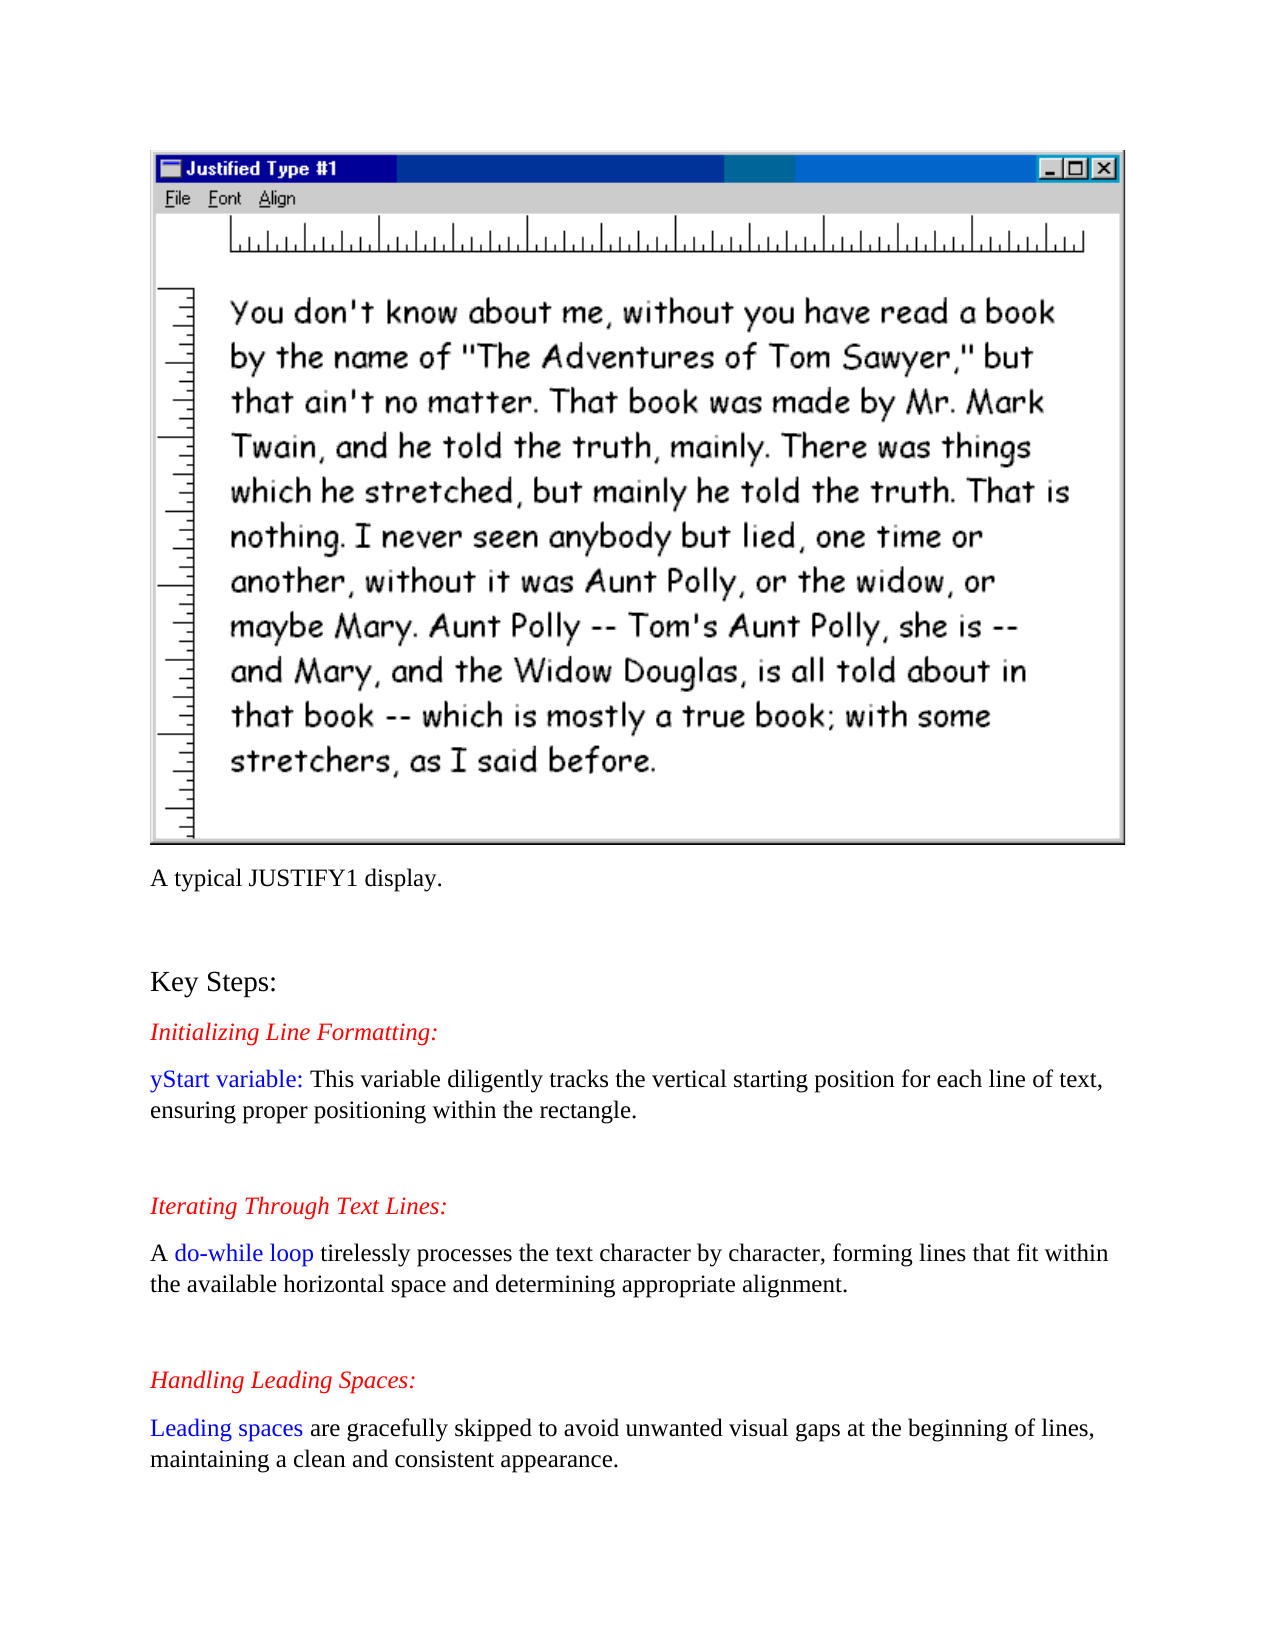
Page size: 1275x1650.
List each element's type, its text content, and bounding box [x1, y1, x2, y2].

text A do-while loop tirelessly processes the text character by character, forming lines that fit within the available horizontal space and determining appropriate alignment. [150, 1238, 1125, 1298]
text Handling Leading Spaces: [150, 1365, 1125, 1394]
text Leading spaces are gracefully skipped to avoid unwanted visual gaps at the beginning of lines, maintaining a clean and consistent appearance. [150, 1413, 1125, 1472]
text A typical JUSTIFY1 display. [150, 863, 1125, 892]
text Key Steps: [150, 964, 1125, 997]
text Iterating Through Text Lines: [150, 1191, 1125, 1219]
picture [150, 150, 1125, 845]
text Initializing Line Formatting: [150, 1017, 1125, 1045]
text yStart variable: This variable diligently tracks the vertical starting position for each line of text, ensuring proper positioning within the rectangle. [150, 1064, 1125, 1124]
